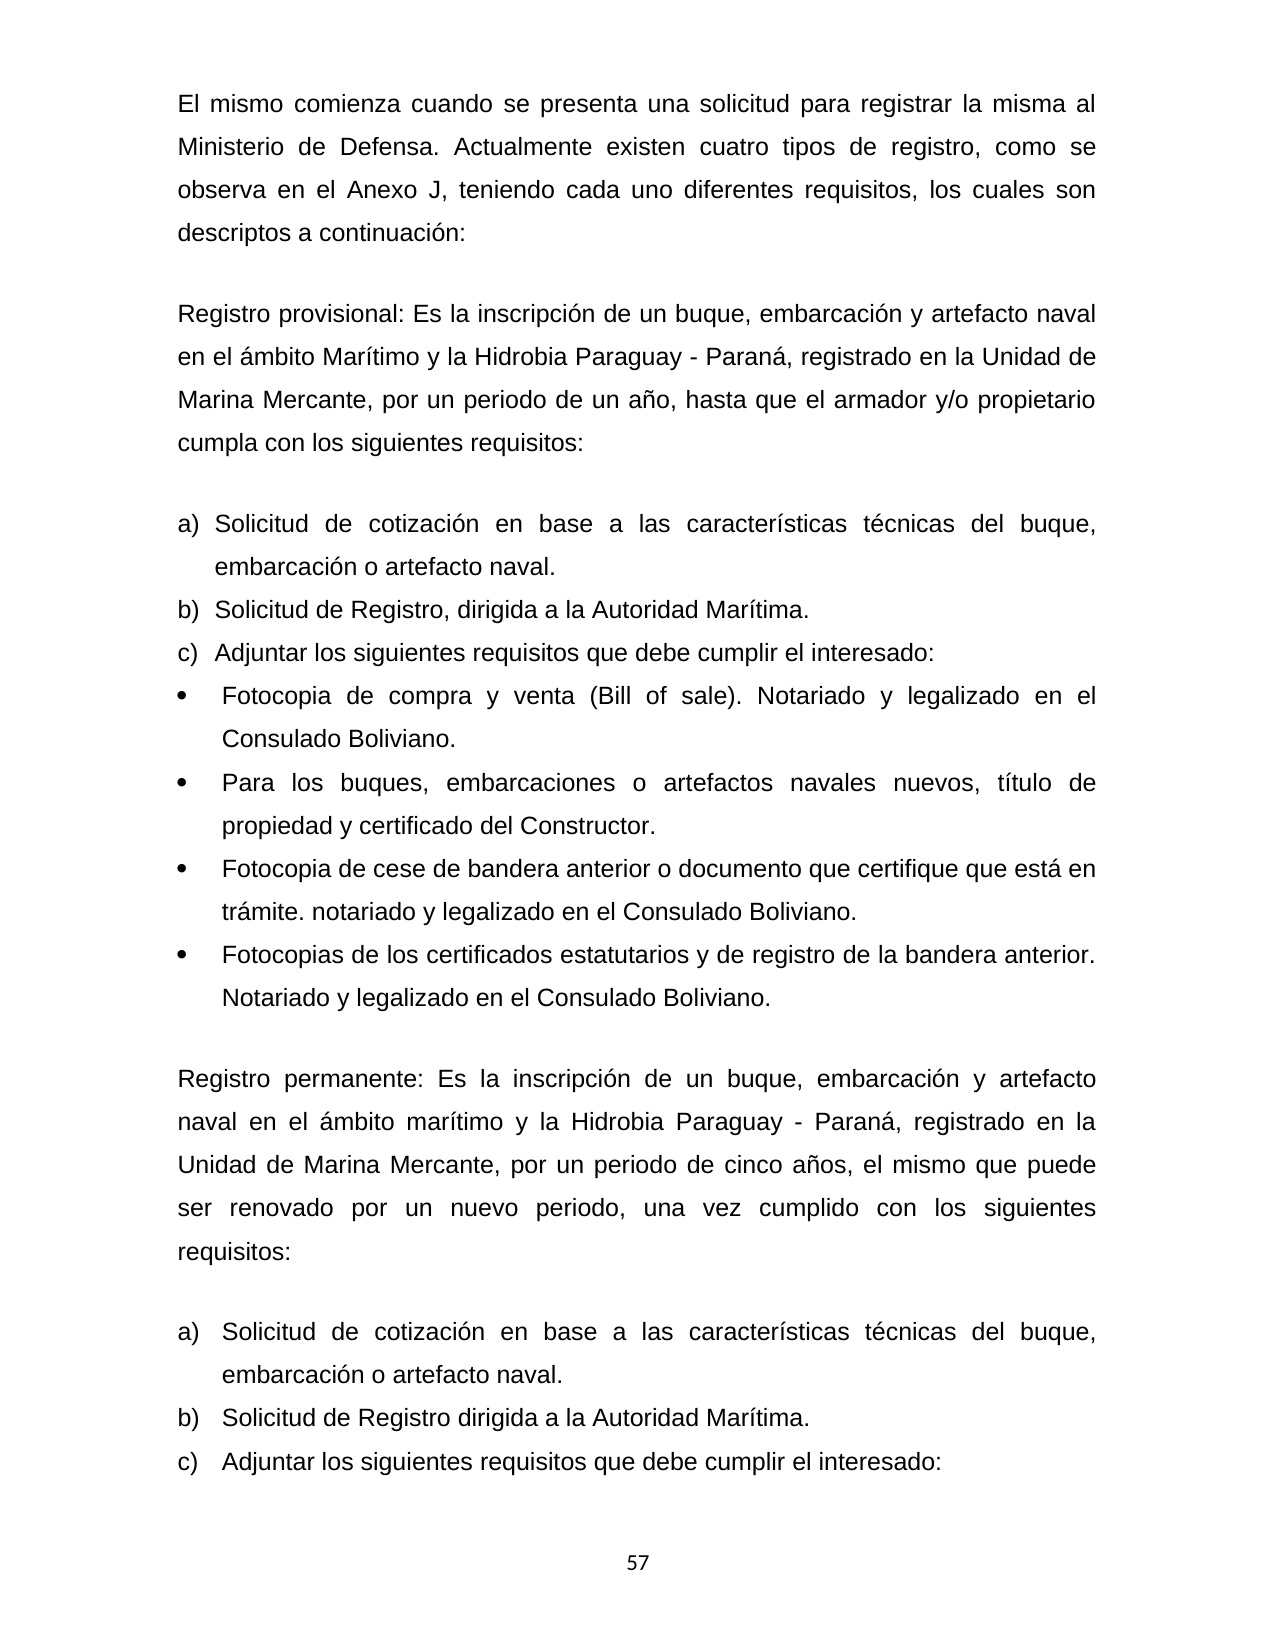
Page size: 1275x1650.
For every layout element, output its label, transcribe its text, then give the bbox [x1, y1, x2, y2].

list Solicitud de cotización en base a las características técnicas del buque, embarcación o artefacto naval. [177, 509, 1098, 581]
list Fotocopia de cese de bandera anterior o documento que certifique que está en trámite. notariado y legalizado en el Consulado Boliviano. [177, 854, 1098, 926]
list Fotocopias de los certificados estatutarios y de registro de la bandera anterior. Notariado y legalizado en el Consulado Boliviano. [177, 940, 1098, 1012]
list Solicitud de Registro, dirigida a la Autoridad Marítima. [177, 595, 1098, 624]
text El mismo comienza cuando se presenta una solicitud para registrar la misma al Ministerio de Defensa. Actualmente existen cuatro tipos de registro, como se observa en el Anexo J, teniendo cada uno diferentes requisitos, los cuales son descriptos a continuación: [177, 89, 1098, 247]
list Adjuntar los siguientes requisitos que debe cumplir el interesado: [177, 638, 1098, 667]
list Fotocopia de compra y venta (Bill of sale). Notariado y legalizado en el Consulado Boliviano. [177, 681, 1098, 753]
list Solicitud de Registro dirigida a la Autoridad Marítima. [177, 1403, 1098, 1432]
list Para los buques, embarcaciones o artefactos navales nuevos, título de propiedad y certificado del Constructor. [177, 767, 1098, 839]
text Registro permanente: Es la inscripción de un buque, embarcación y artefacto naval en el ámbito marítimo y la Hidrobia Paraguay - Paraná, registrado en la Unidad de Marina Mercante, por un periodo de cinco años, el mismo que puede ser renovado por un nuevo periodo, una vez cumplido con los siguientes requisitos: [177, 1064, 1098, 1265]
list Adjuntar los siguientes requisitos que debe cumplir el interesado: [177, 1447, 1098, 1475]
text Registro provisional: Es la inscripción de un buque, embarcación y artefacto naval en el ámbito Marítimo y la Hidrobia Paraguay - Paraná, registrado en la Unidad de Marina Mercante, por un periodo de un año, hasta que el armador y/o propietario cumpla con los siguientes requisitos: [177, 299, 1098, 457]
list Solicitud de cotización en base a las características técnicas del buque, embarcación o artefacto naval. [177, 1317, 1098, 1389]
